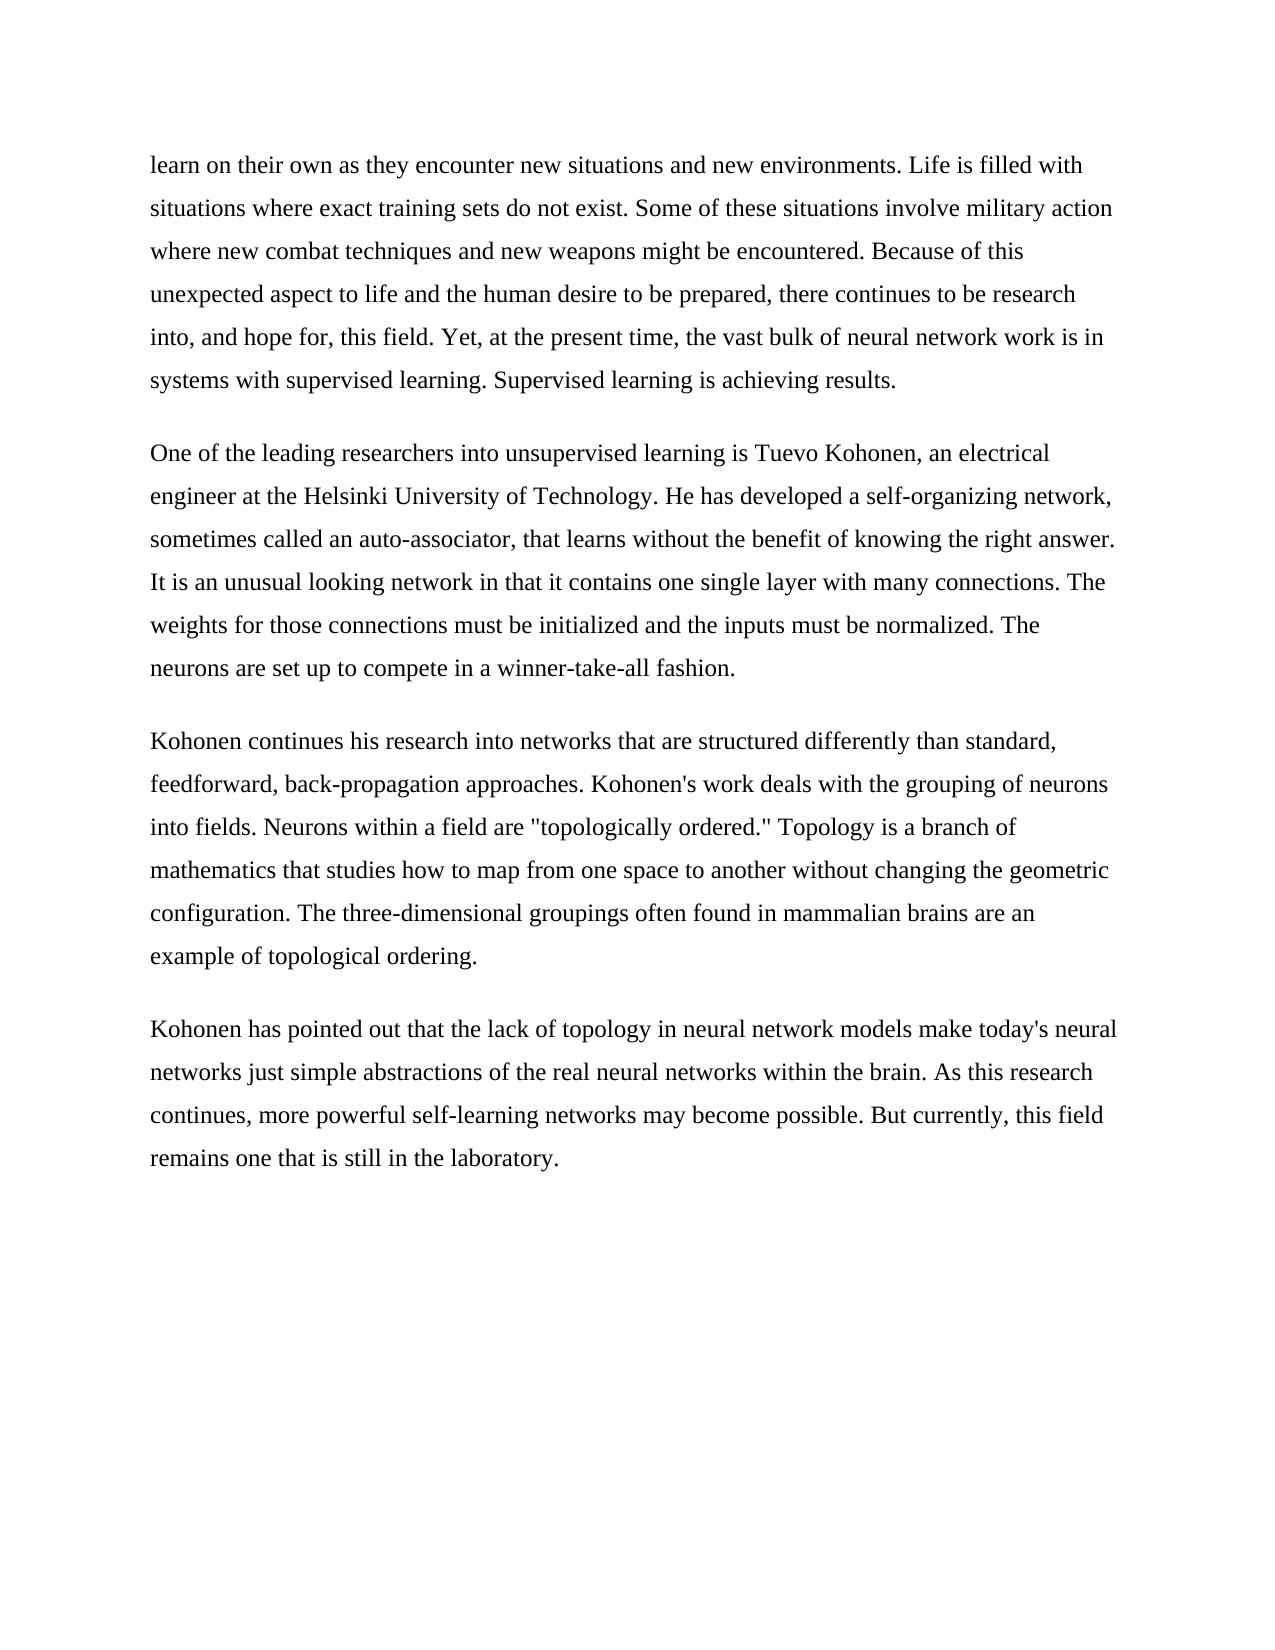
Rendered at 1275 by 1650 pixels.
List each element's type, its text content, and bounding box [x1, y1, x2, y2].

text One of the leading researchers into unsupervised learning is Tuevo Kohonen, an electrical engineer at the Helsinki University of Technology. He has developed a self-organizing network, sometimes called an auto-associator, that learns without the benefit of knowing the right answer. It is an unusual looking network in that it contains one single layer with many connections. The weights for those connections must be initialized and the inputs must be normalized. The neurons are set up to compete in a winner-take-all fashion. [150, 438, 1125, 682]
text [150, 150, 1125, 394]
text Kohonen has pointed out that the lack of topology in neural network models make today's neural networks just simple abstractions of the real neural networks within the brain. As this research continues, more powerful self-learning networks may become possible. But currently, this field remains one that is still in the laboratory. [150, 1014, 1125, 1172]
text Kohonen continues his research into networks that are structured differently than standard, feedforward, back-propagation approaches. Kohonen's work deals with the grouping of neurons into fields. Neurons within a field are "topologically ordered." Topology is a branch of mathematics that studies how to map from one space to another without changing the geometric configuration. The three-dimensional groupings often found in mammalian brains are an example of topological ordering. [150, 726, 1125, 970]
